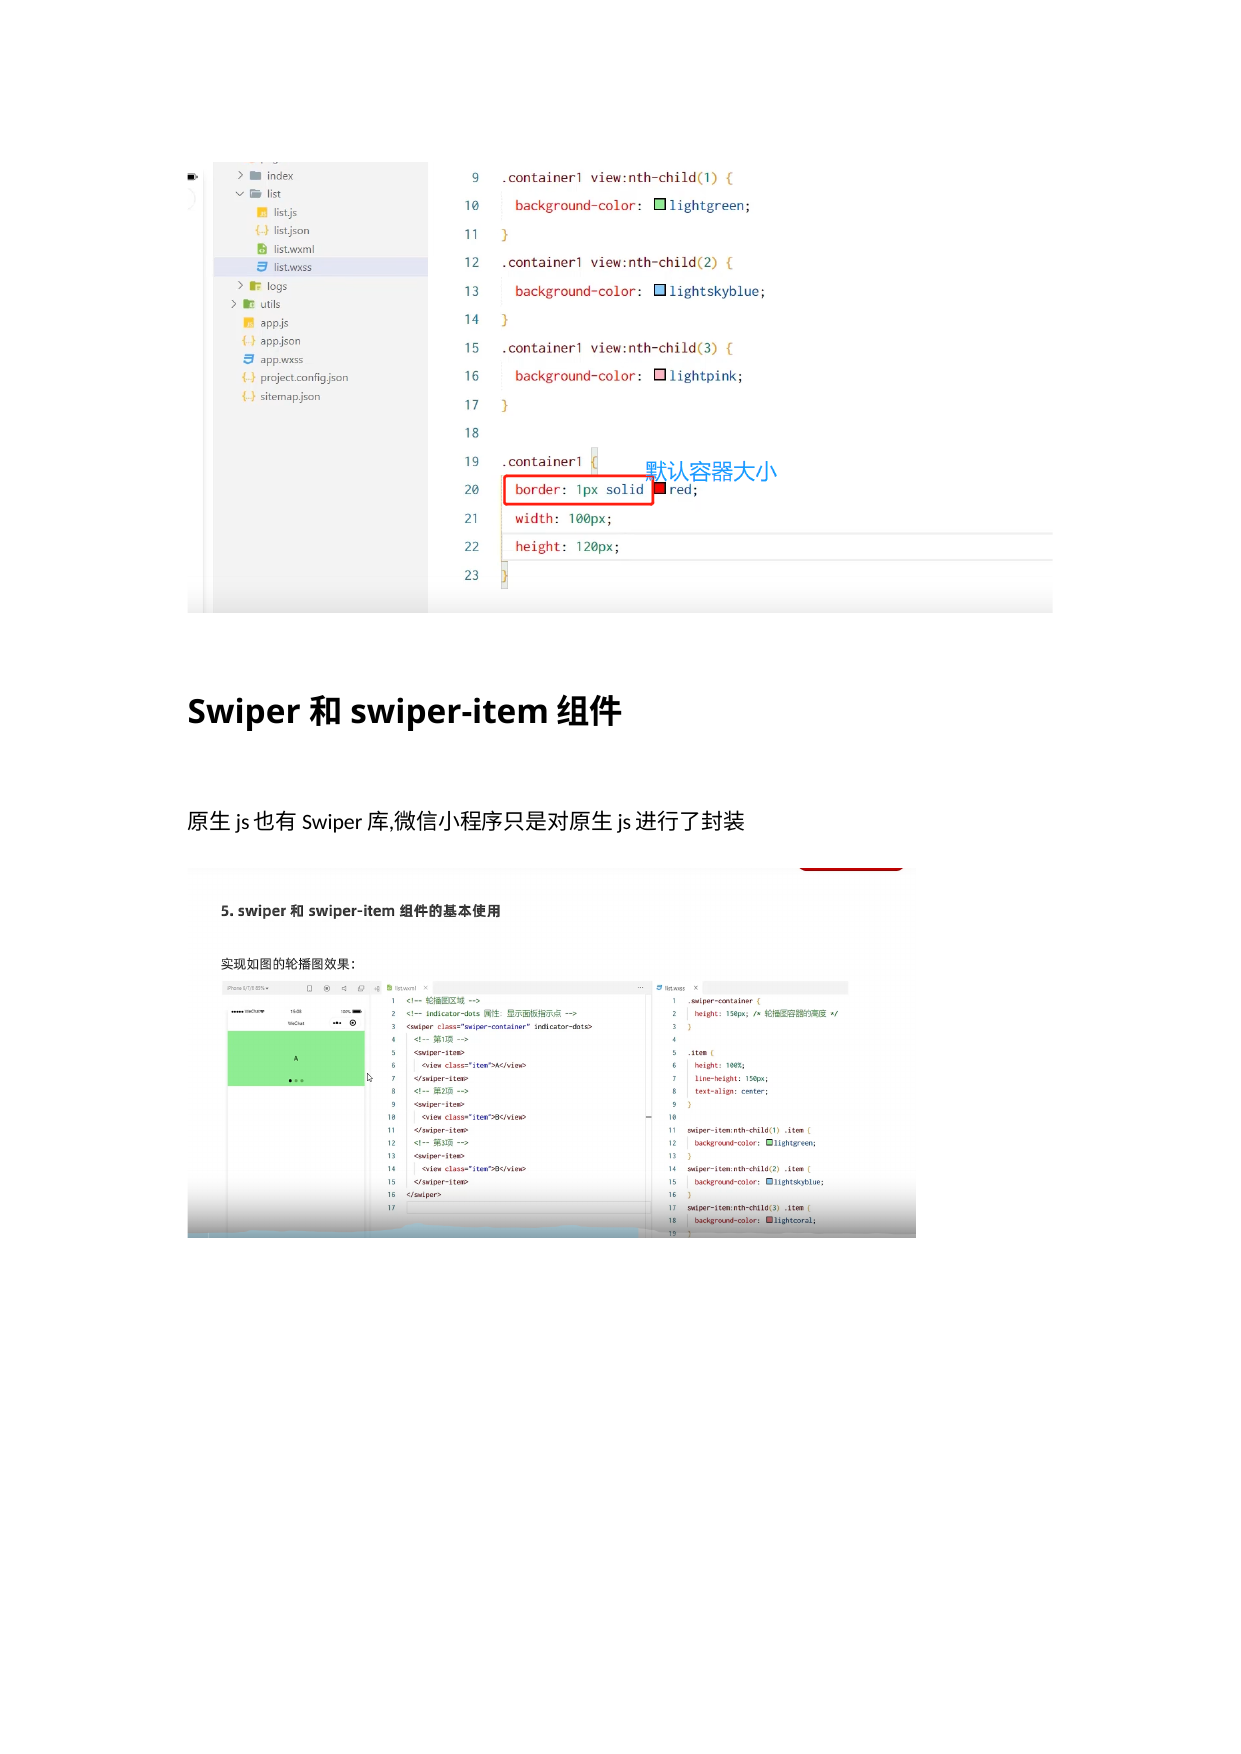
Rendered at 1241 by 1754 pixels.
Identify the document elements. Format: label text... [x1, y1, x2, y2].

picture [187, 868, 916, 1238]
picture [187, 162, 1053, 613]
text 原生js也有Swiper库,微信小程序只是对原生js进行了封装 [187, 804, 1053, 836]
subtitle Swiper 和 swiper-item组件 [187, 677, 1053, 742]
